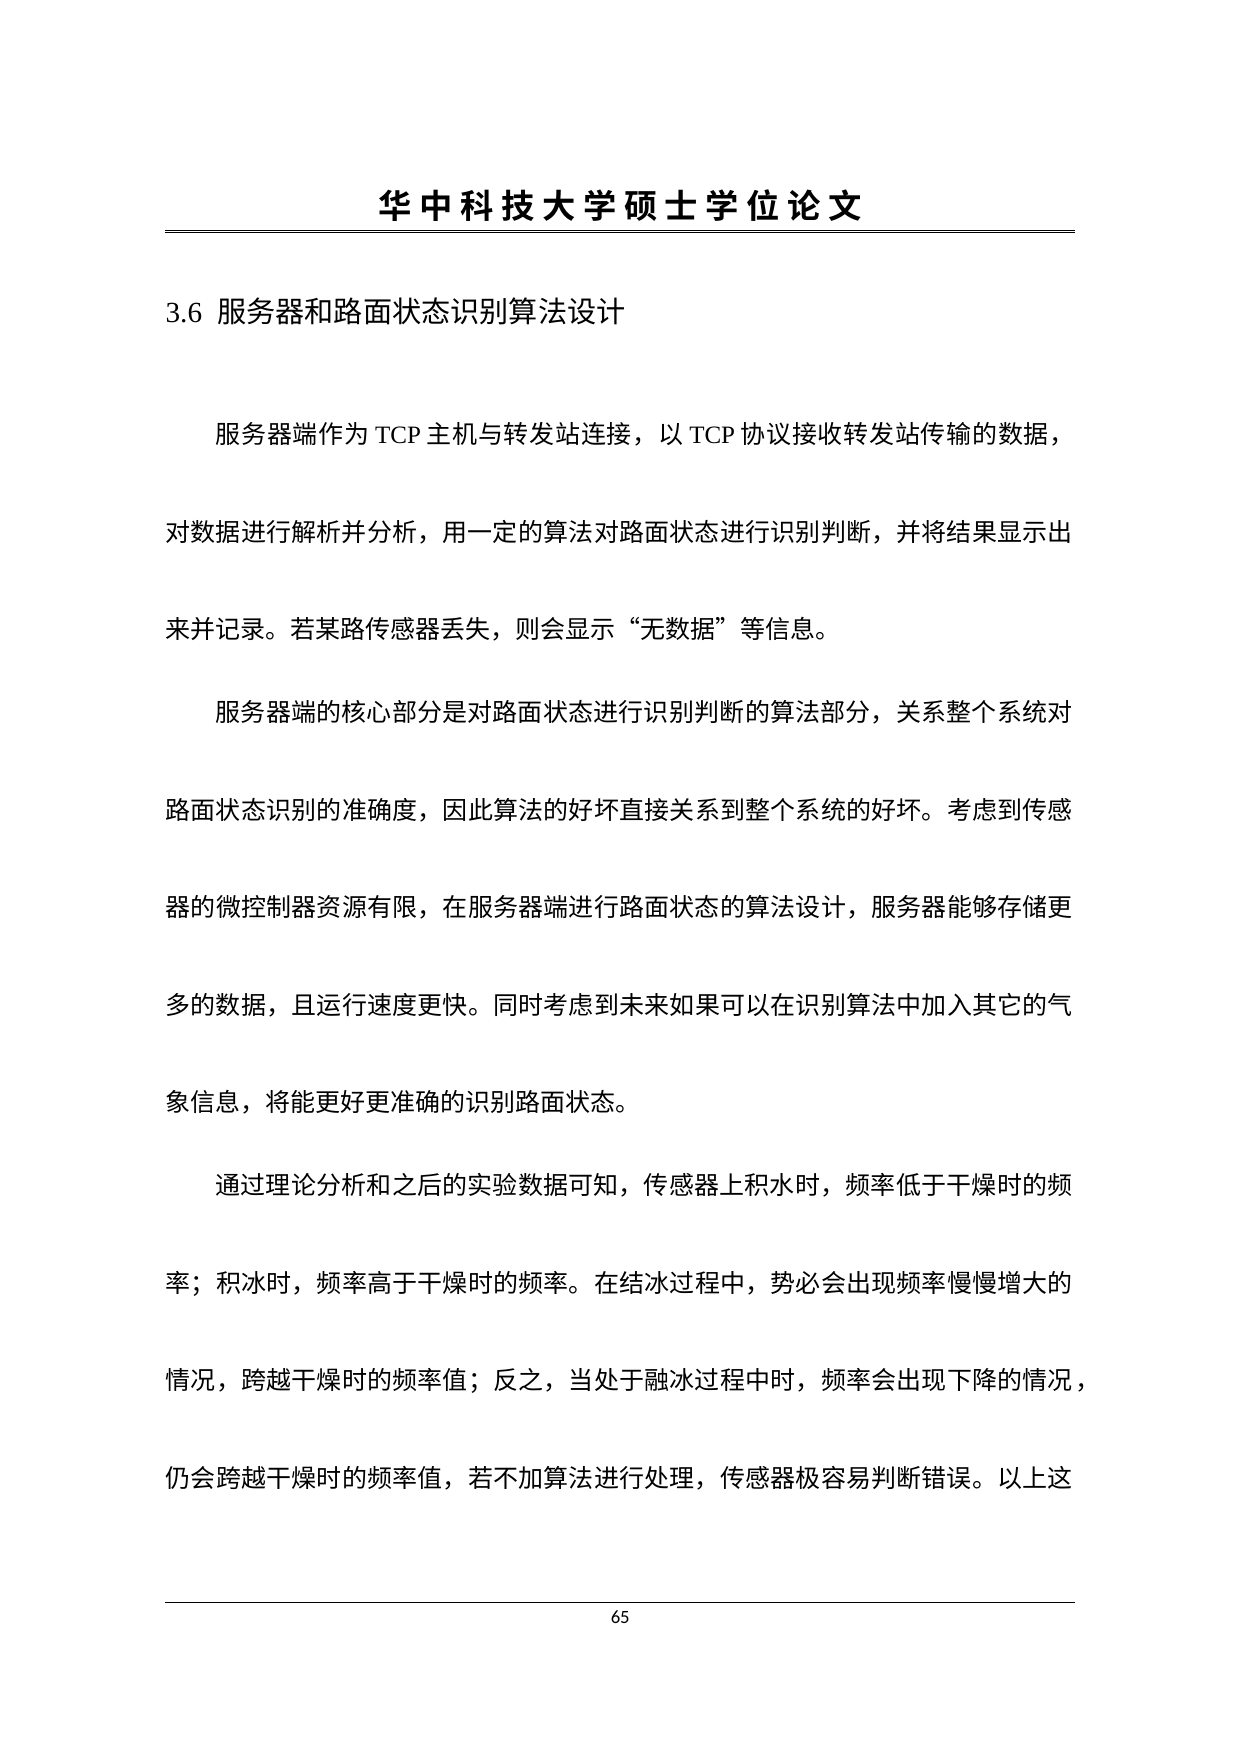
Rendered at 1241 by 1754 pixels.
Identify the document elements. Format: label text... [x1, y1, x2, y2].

text 服务器端作为TCP主机与转发站连接，以TCP协议接收转发站传输的数据，对数据进行解析并分析，用一定的算法对路面状态进行识别判断，并将结果显示出来并记录。若某路传感器丢失，则会显示“无数据”等信息。 [165, 400, 1075, 660]
text 服务器端的核心部分是对路面状态进行识别判断的算法部分，关系整个系统对路面状态识别的准确度，因此算法的好坏直接关系到整个系统的好坏。考虑到传感器的微控制器资源有限，在服务器端进行路面状态的算法设计，服务器能够存储更多的数据，且运行速度更快。同时考虑到未来如果可以在识别算法中加入其它的气象信息，将能更好更准确的识别路面状态。 [165, 678, 1075, 1133]
list 服务器和路面状态识别算法设计 [165, 277, 1075, 342]
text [165, 1151, 1075, 1509]
